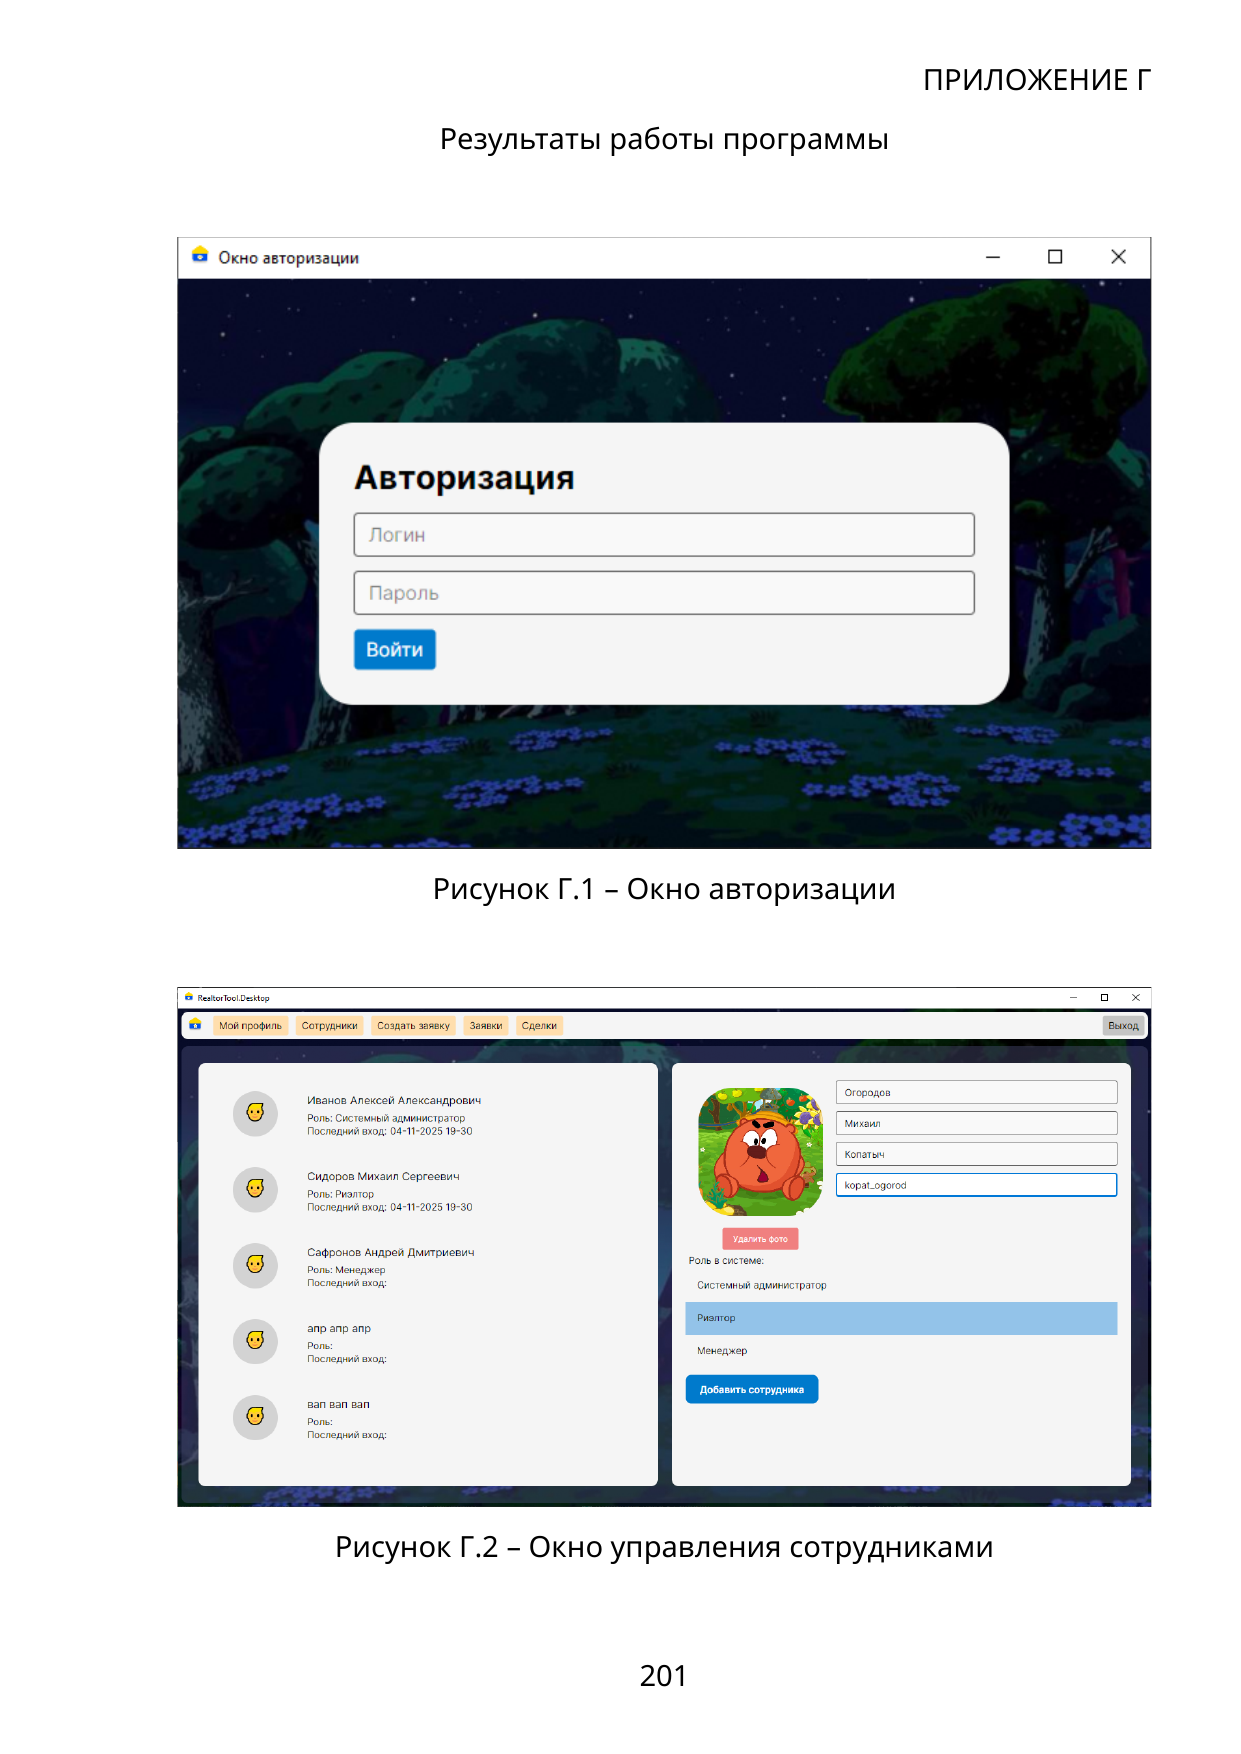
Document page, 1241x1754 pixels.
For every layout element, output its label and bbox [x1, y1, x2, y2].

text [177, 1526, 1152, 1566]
picture [177, 987, 1152, 1507]
picture [177, 237, 1152, 849]
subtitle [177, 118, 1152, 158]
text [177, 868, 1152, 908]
